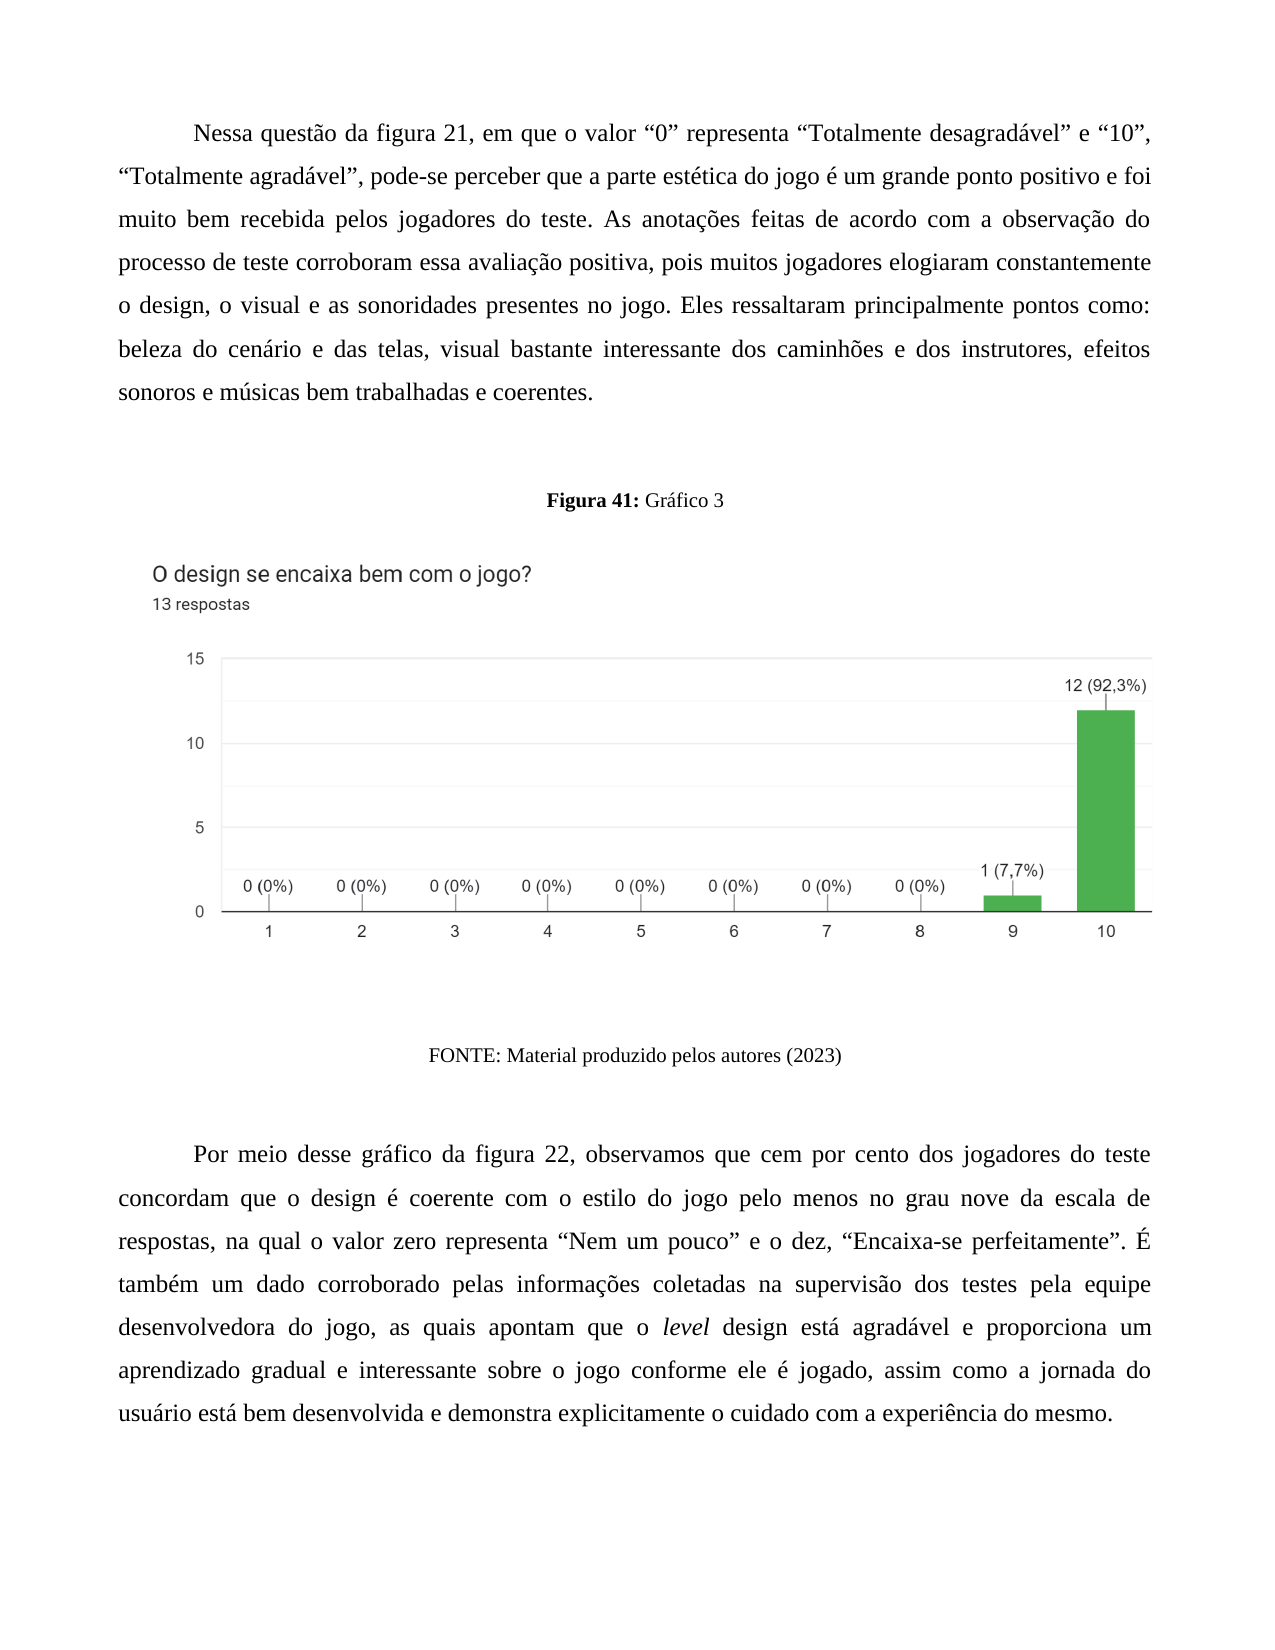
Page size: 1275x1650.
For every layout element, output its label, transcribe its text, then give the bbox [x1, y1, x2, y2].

text Figura 41: Gráfico 3 [118, 488, 1152, 525]
picture [118, 525, 1153, 1017]
text FONTE: Material produzido pelos autores (2023) [118, 1042, 1152, 1067]
text Nessa questão da figura 21, em que o valor “0” representa “Totalmente desagradável” e “10”, “Totalmente agradável”, pode-se perceber que a parte estética do jogo é um grande ponto positivo e foi muito bem recebida pelos jogadores do teste. As anotações feitas de acordo com a observação do processo de teste corroboram essa avaliação positiva, pois muitos jogadores elogiaram constantemente o design, o visual e as sonoridades presentes no jogo. Eles ressaltaram principalmente pontos como: beleza do cenário e das telas, visual bastante interessante dos caminhões e dos instrutores, efeitos sonoros e músicas bem trabalhadas e coerentes. [118, 118, 1152, 406]
text Por meio desse gráfico da figura 22, observamos que cem por cento dos jogadores do teste concordam que o design é coerente com o estilo do jogo pelo menos no grau nove da escala de respostas, na qual o valor zero representa “Nem um pouco” e o dez, “Encaixa-se perfeitamente”. É também um dado corroborado pelas informações coletadas na supervisão dos testes pela equipe desenvolvedora do jogo, as quais apontam que o level design está agradável e proporciona um aprendizado gradual e interessante sobre o jogo conforme ele é jogado, assim como a jornada do usuário está bem desenvolvida e demonstra explicitamente o cuidado com a experiência do mesmo. [118, 1139, 1152, 1427]
